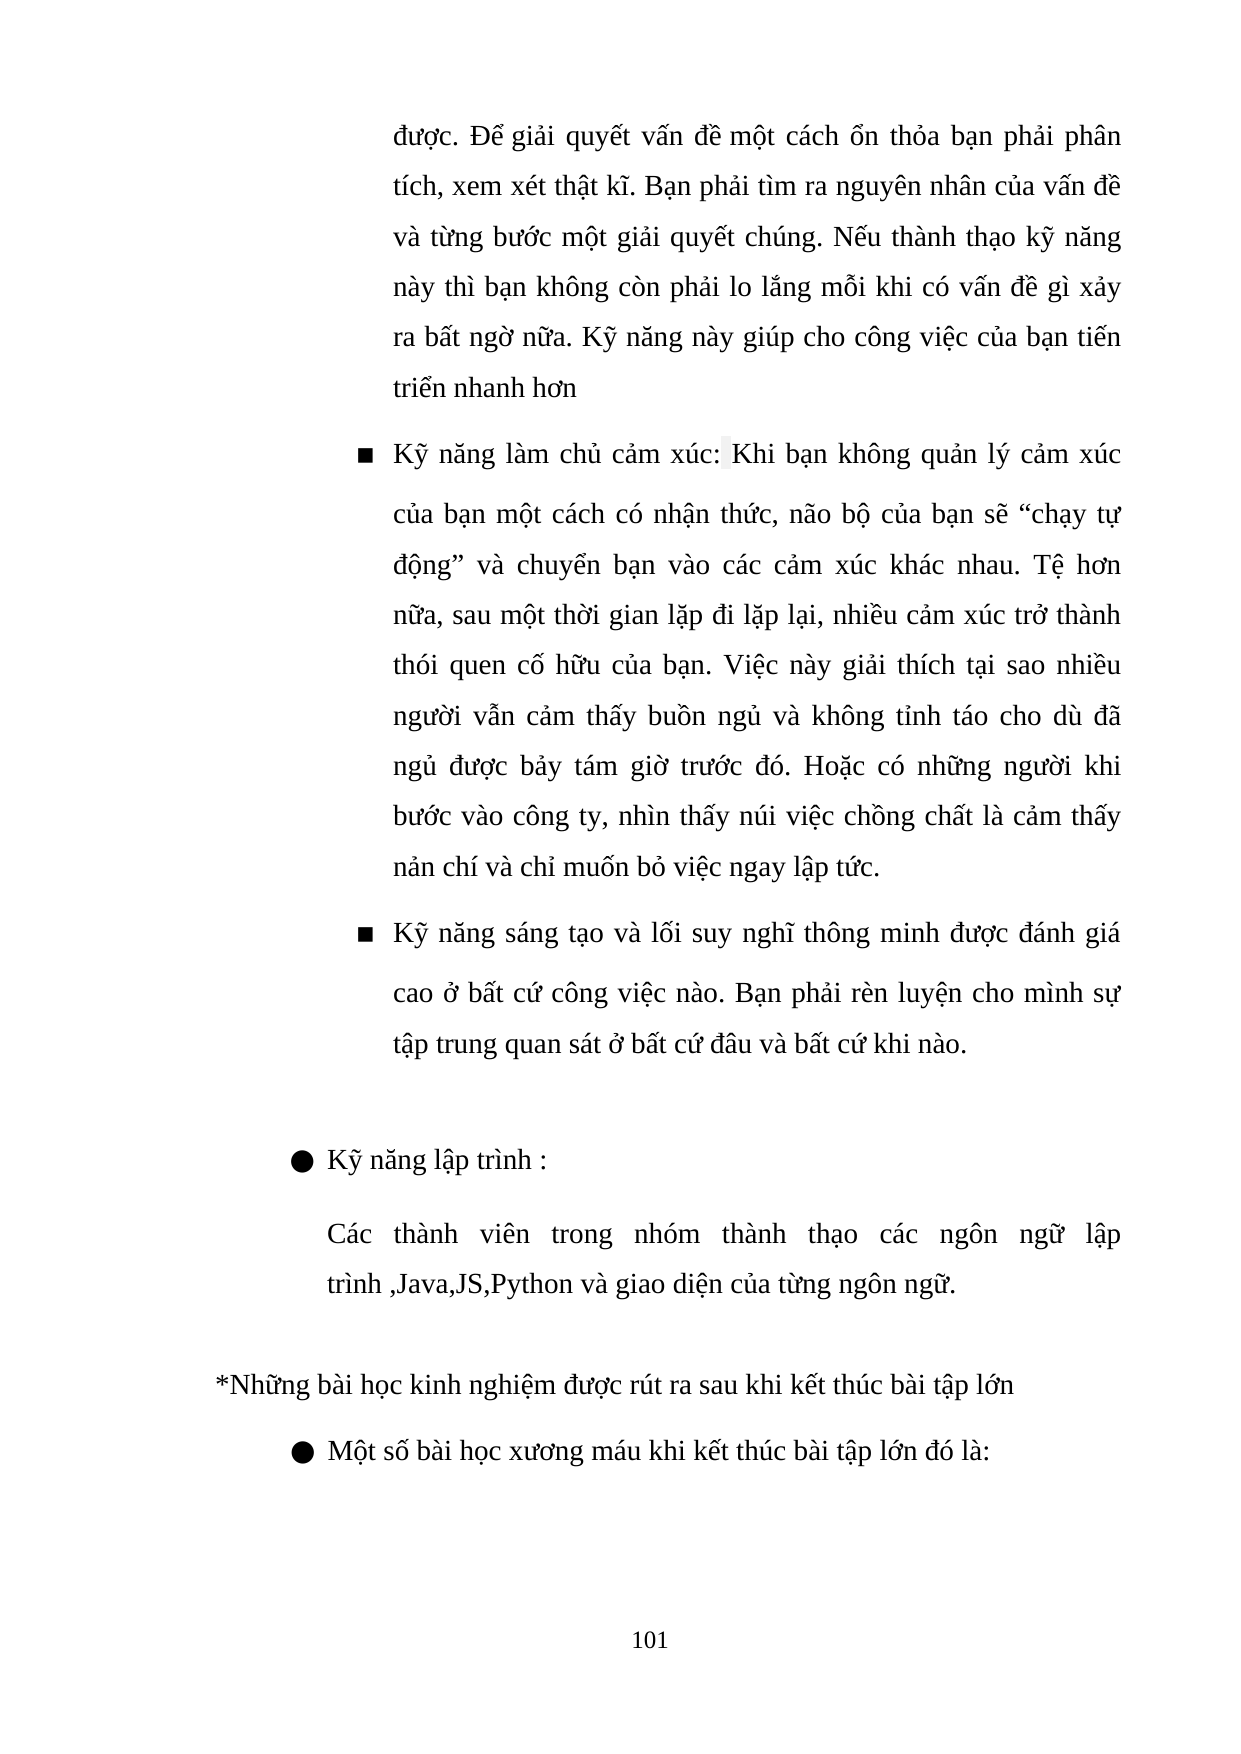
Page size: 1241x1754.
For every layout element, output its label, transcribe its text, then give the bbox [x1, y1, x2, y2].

list Một số bài học xương máu khi kết thúc bài tập lớn đó là: [290, 1417, 1122, 1477]
list Kỹ năng sáng tạo và lối suy nghĩ thông minh được đánh giá cao ở bất cứ công việc nào. Bạn phải rèn luyện cho mình sự tập trung quan sát ở bất cứ đâu và bất cứ khi nào. [355, 899, 1122, 1059]
list Kỹ năng lập trình : [289, 1127, 1122, 1186]
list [355, 118, 1122, 403]
text Các thành viên trong nhóm thành thạo các ngôn ngữ lập trình ,Java,JS,Python và giao diện của từng ngôn ngữ. [327, 1216, 1122, 1300]
text *Những bài học kinh nghiệm được rút ra sau khi kết thúc bài tập lớn [215, 1367, 1122, 1401]
list Kỹ năng làm chủ cảm xúc: Khi bạn không quản lý cảm xúc của bạn một cách có nhận thức, não bộ của bạn sẽ “chạy tự động” và chuyển bạn vào các cảm xúc khác nhau. Tệ hơn nữa, sau một thời gian lặp đi lặp lại, nhiều cảm xúc trở thành thói quen cố hữu của bạn. Việc này giải thích tại sao nhiều người vẫn cảm thấy buồn ngủ và không tỉnh táo cho dù đã ngủ được bảy tám giờ trước đó. Hoặc có những người khi bước vào công ty, nhìn thấy núi việc chồng chất là cảm thấy nản chí và chỉ muốn bỏ việc ngay lập tức. [355, 420, 1122, 882]
